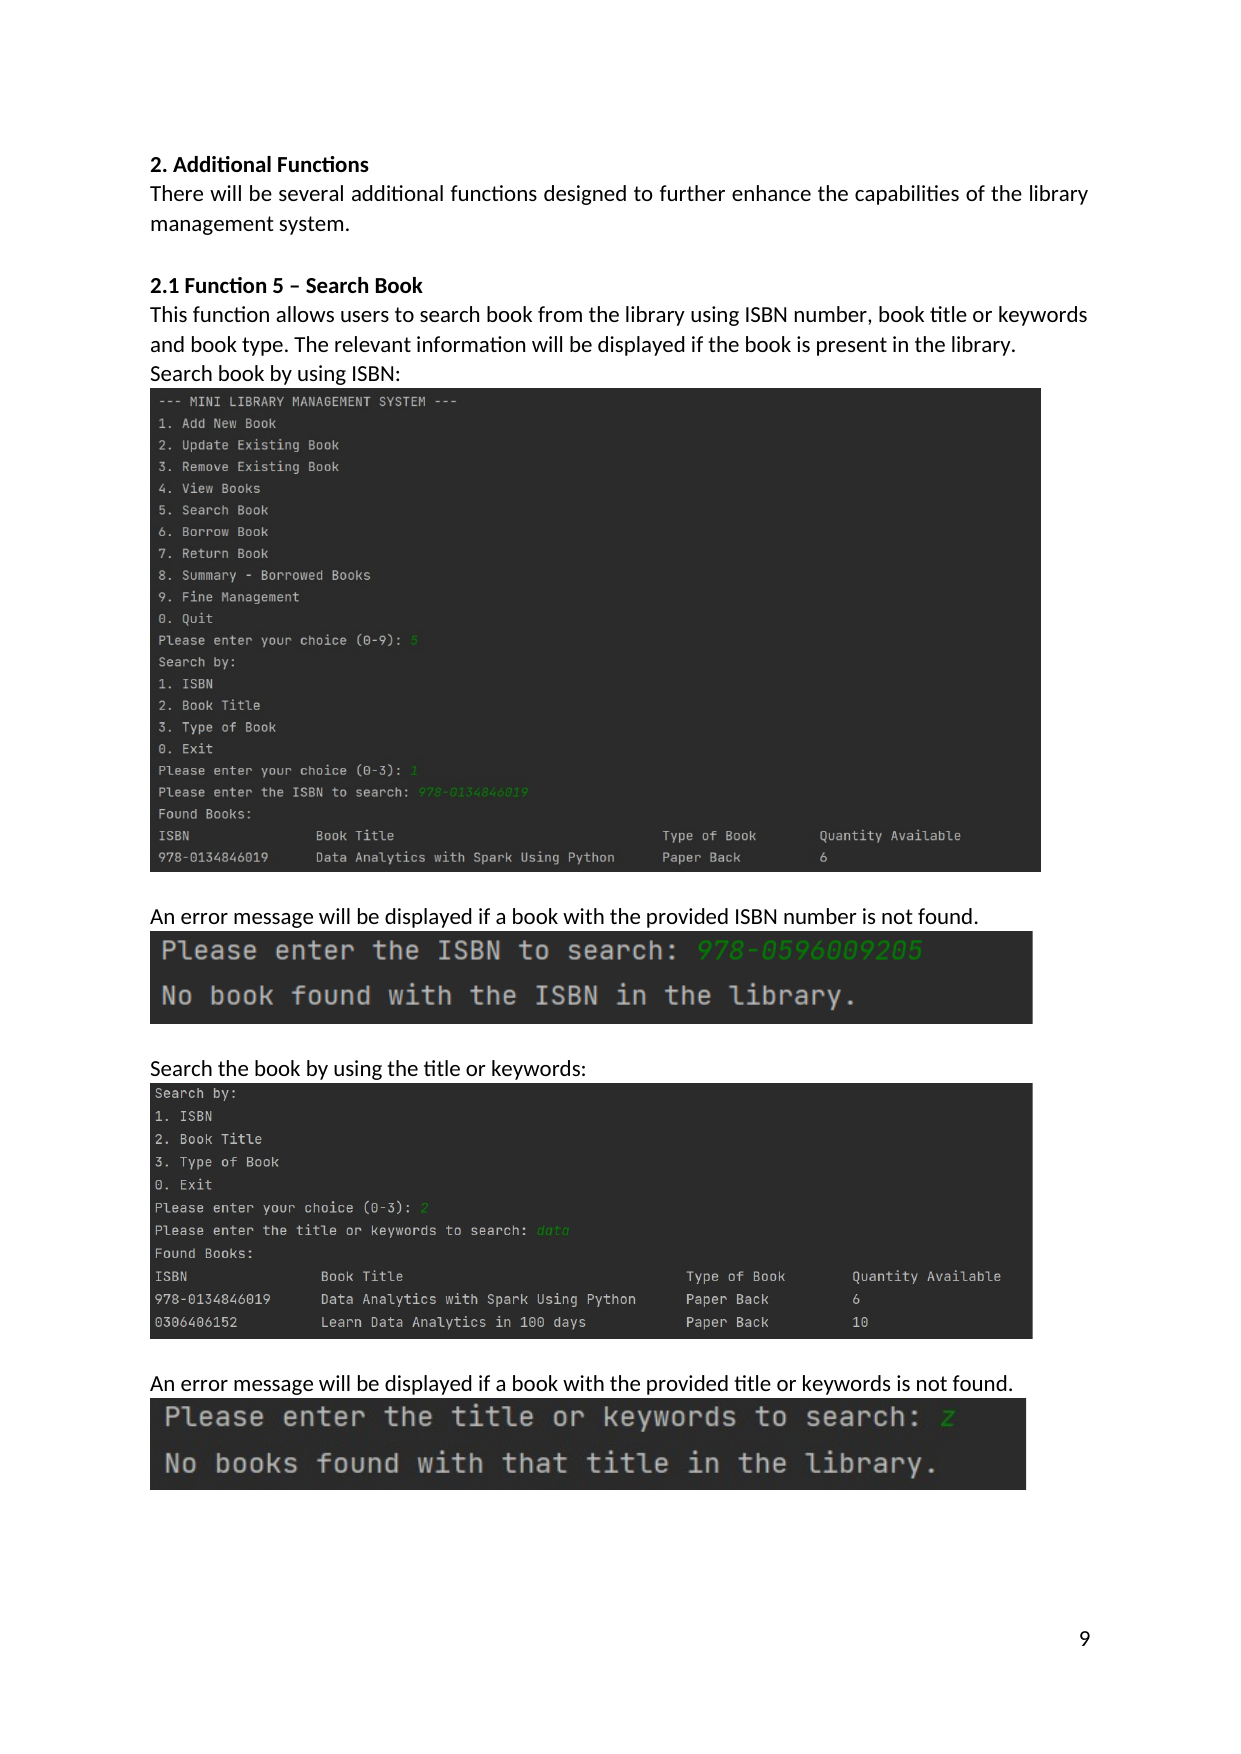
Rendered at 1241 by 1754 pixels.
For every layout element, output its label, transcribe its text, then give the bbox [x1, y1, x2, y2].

text Search the book by using the title or keywords: [150, 1054, 1090, 1082]
picture [150, 1398, 1027, 1490]
text 2. Additional Functions [150, 150, 1090, 178]
picture [150, 931, 1033, 1024]
text An error message will be displayed if a book with the provided ISBN number is not found. [150, 902, 1090, 930]
picture [150, 388, 1041, 872]
picture [150, 1083, 1033, 1339]
text An error message will be displayed if a book with the provided title or keywords is not found. [150, 1369, 1090, 1397]
text Search book by using ISBN: [150, 359, 1090, 387]
text This function allows users to search book from the library using ISBN number, book title or keywords and book type. The relevant information will be displayed if the book is present in the library. [150, 300, 1090, 358]
text 2.1 Function 5 – Search Book [150, 271, 1090, 299]
text There will be several additional functions designed to further enhance the capabilities of the library management system. [150, 179, 1090, 237]
